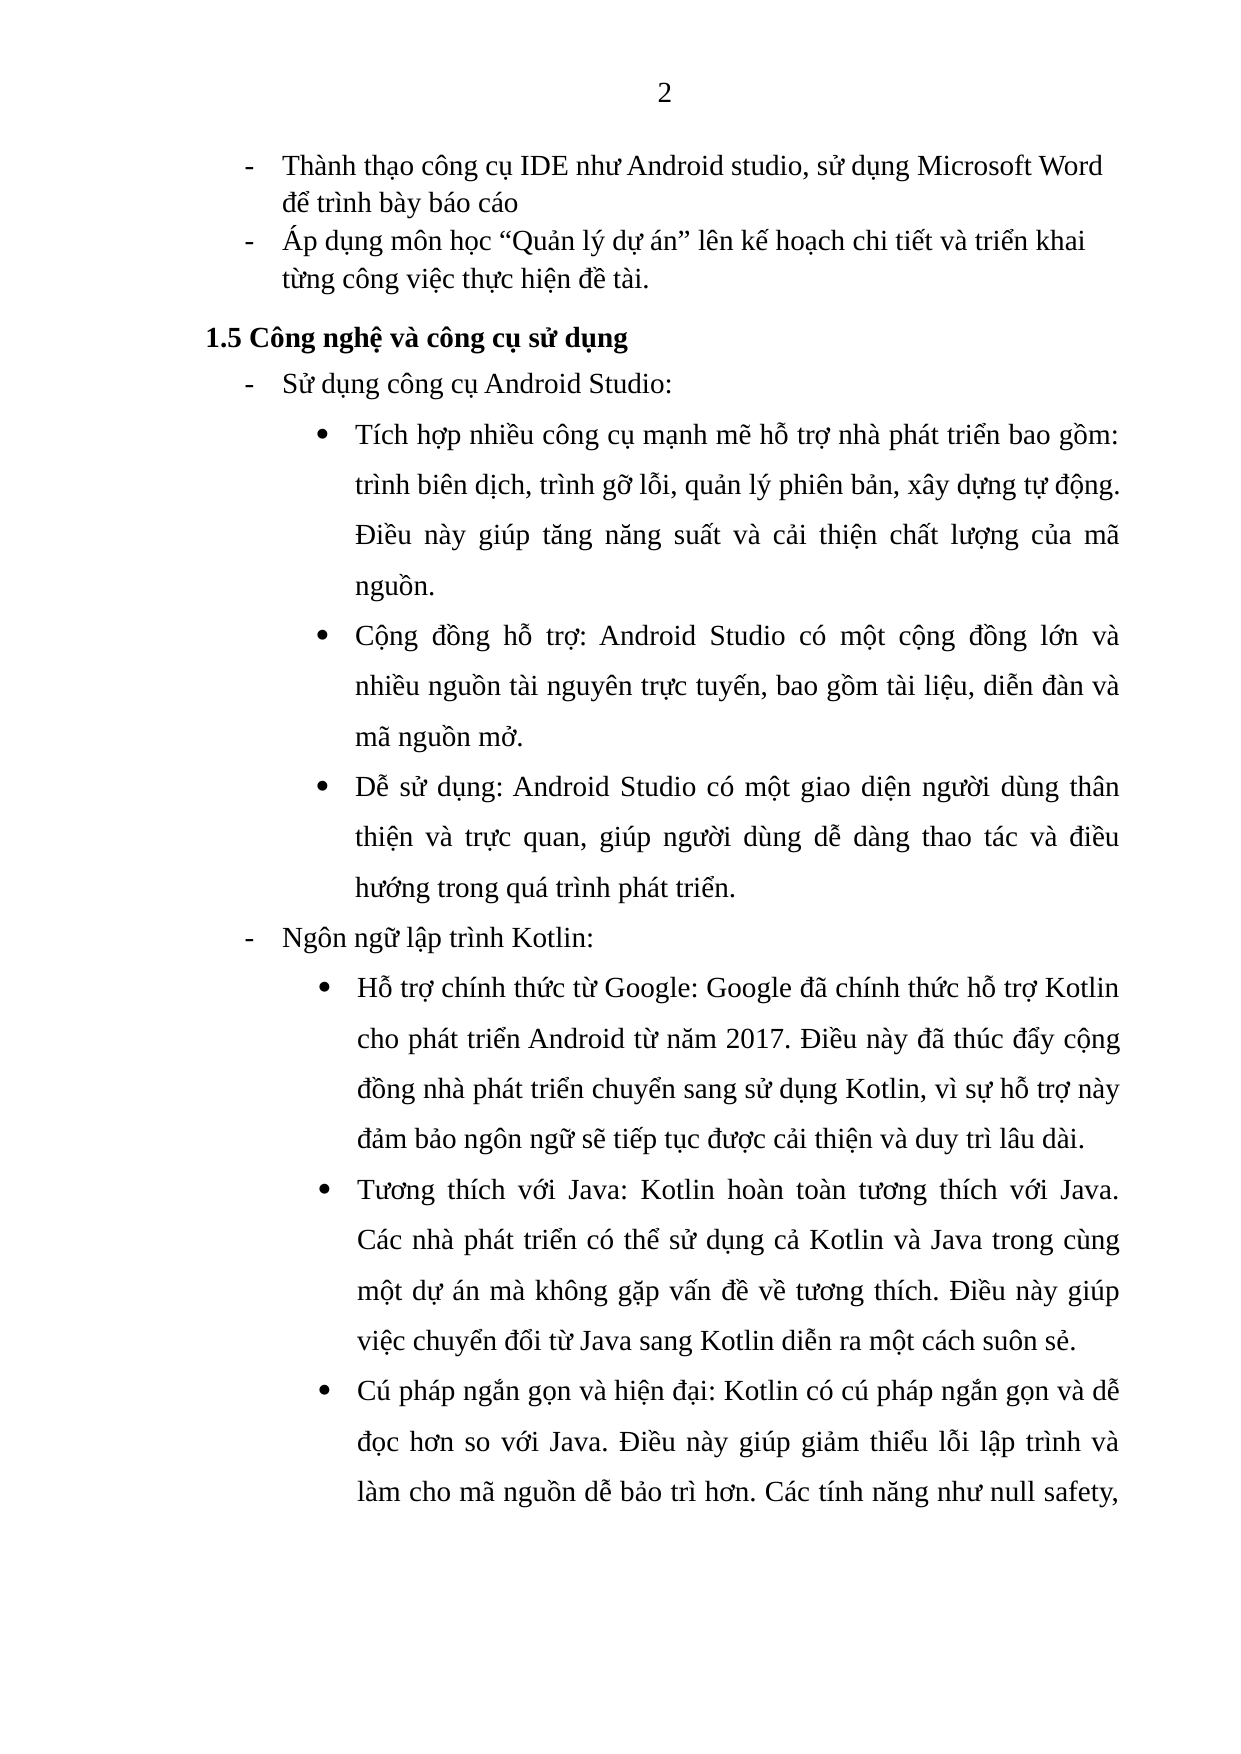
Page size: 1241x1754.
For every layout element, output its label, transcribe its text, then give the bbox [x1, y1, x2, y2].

list Hỗ trợ chính thức từ Google: Google đã chính thức hỗ trợ Kotlin cho phát triển Android từ năm 2017. Điều này đã thúc đẩy cộng đồng nhà phát triển chuyển sang sử dụng Kotlin, vì sự hỗ trợ này đảm bảo ngôn ngữ sẽ tiếp tục được cải thiện và duy trì lâu dài. [319, 971, 1121, 1155]
list Sử dụng công cụ Android Studio: [244, 366, 1121, 400]
list Tích hợp nhiều công cụ mạnh mẽ hỗ trợ nhà phát triển bao gồm: trình biên dịch, trình gỡ lỗi, quản lý phiên bản, xây dựng tự động. Điều này giúp tăng năng suất và cải thiện chất lượng của mã nguồn. [317, 417, 1121, 601]
list Áp dụng môn học “Quản lý dự án” lên kế hoạch chi tiết và triển khai từng công việc thực hiện đề tài. [244, 223, 1122, 295]
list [319, 1373, 1121, 1507]
list Thành thạo công cụ IDE như Android studio, sử dụng Microsoft Word để trình bày báo cáo [244, 148, 1122, 219]
list Ngôn ngữ lập trình Kotlin: [244, 920, 1121, 954]
list Dễ sử dụng: Android Studio có một giao diện người dùng thân thiện và trực quan, giúp người dùng dễ dàng thao tác và điều hướng trong quá trình phát triển. [317, 769, 1121, 903]
list Tương thích với Java: Kotlin hoàn toàn tương thích với Java. Các nhà phát triển có thể sử dụng cả Kotlin và Java trong cùng một dự án mà không gặp vấn đề về tương thích. Điều này giúp việc chuyển đổi từ Java sang Kotlin diễn ra một cách suôn sẻ. [319, 1172, 1121, 1356]
list Cộng đồng hỗ trợ: Android Studio có một cộng đồng lớn và nhiều nguồn tài nguyên trực tuyến, bao gồm tài liệu, diễn đàn và mã nguồn mở. [317, 618, 1121, 752]
subtitle Công nghệ và công cụ sử dụng [205, 320, 1122, 354]
